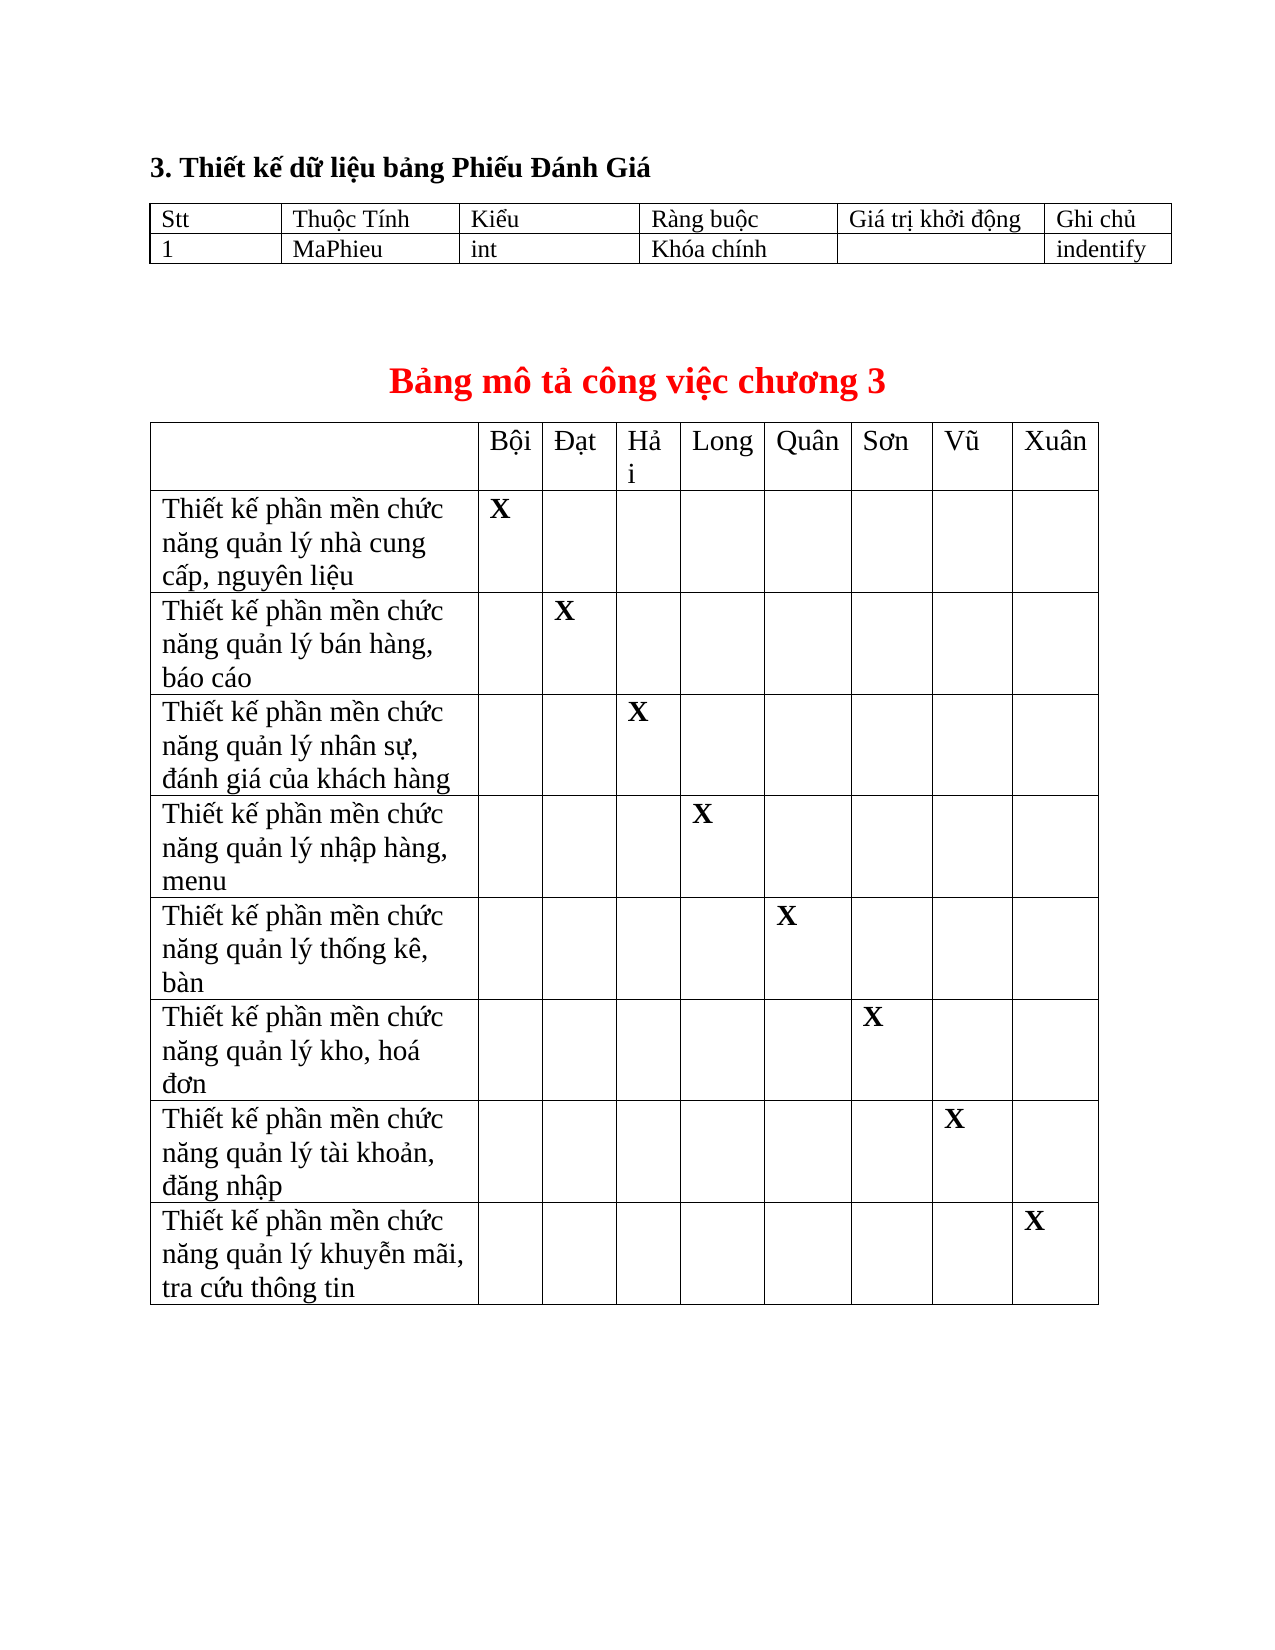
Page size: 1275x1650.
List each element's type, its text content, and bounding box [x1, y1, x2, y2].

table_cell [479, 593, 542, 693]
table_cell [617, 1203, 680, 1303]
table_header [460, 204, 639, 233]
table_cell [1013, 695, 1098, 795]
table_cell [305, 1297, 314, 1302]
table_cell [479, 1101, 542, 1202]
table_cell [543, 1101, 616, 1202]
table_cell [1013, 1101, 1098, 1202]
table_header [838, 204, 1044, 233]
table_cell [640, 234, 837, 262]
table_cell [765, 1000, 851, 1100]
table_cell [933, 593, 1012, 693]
text 3. Thiết kế dữ liệu bảng Phiếu Đánh Giá [150, 150, 1125, 183]
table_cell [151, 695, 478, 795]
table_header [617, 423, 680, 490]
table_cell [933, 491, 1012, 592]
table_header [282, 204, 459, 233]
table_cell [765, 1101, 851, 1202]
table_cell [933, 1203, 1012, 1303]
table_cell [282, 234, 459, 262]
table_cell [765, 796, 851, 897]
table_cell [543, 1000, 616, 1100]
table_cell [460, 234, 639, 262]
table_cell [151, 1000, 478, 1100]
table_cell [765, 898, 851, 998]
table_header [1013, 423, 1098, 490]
text Bảng mô tả công việc chương 3 [150, 359, 1125, 402]
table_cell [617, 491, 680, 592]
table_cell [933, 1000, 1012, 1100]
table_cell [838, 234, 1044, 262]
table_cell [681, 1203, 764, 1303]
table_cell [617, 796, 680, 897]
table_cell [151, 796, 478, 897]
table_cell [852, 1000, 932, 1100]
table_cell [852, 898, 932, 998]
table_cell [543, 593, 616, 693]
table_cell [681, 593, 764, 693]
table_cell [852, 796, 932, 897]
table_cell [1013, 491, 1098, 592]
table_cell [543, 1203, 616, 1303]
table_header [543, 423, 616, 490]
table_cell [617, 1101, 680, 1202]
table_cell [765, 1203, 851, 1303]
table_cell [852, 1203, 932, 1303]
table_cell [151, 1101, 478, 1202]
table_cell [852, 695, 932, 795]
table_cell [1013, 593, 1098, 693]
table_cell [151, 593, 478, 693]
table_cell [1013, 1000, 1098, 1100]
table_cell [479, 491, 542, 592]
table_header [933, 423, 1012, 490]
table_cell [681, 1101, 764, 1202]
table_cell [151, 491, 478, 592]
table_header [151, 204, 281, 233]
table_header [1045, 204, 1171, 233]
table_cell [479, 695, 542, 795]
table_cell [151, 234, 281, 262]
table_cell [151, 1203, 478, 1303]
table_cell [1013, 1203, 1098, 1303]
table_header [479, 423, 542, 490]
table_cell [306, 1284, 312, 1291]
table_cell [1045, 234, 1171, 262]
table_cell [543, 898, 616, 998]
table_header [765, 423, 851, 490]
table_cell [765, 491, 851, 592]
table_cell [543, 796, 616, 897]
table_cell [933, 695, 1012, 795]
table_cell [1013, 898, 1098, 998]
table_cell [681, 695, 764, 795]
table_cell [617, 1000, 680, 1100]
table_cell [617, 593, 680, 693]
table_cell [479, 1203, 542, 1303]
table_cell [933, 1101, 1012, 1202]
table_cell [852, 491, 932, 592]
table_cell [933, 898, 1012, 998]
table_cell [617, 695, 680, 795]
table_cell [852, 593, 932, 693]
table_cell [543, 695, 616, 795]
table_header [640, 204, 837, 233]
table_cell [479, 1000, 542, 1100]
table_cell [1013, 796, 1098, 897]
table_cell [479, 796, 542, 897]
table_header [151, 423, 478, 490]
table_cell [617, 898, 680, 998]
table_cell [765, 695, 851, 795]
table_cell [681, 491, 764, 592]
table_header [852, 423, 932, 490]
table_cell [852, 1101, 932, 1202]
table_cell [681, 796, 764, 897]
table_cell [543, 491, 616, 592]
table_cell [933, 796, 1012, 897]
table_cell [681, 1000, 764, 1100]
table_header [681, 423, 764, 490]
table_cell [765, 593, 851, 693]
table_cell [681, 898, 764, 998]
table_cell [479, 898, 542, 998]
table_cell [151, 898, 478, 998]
